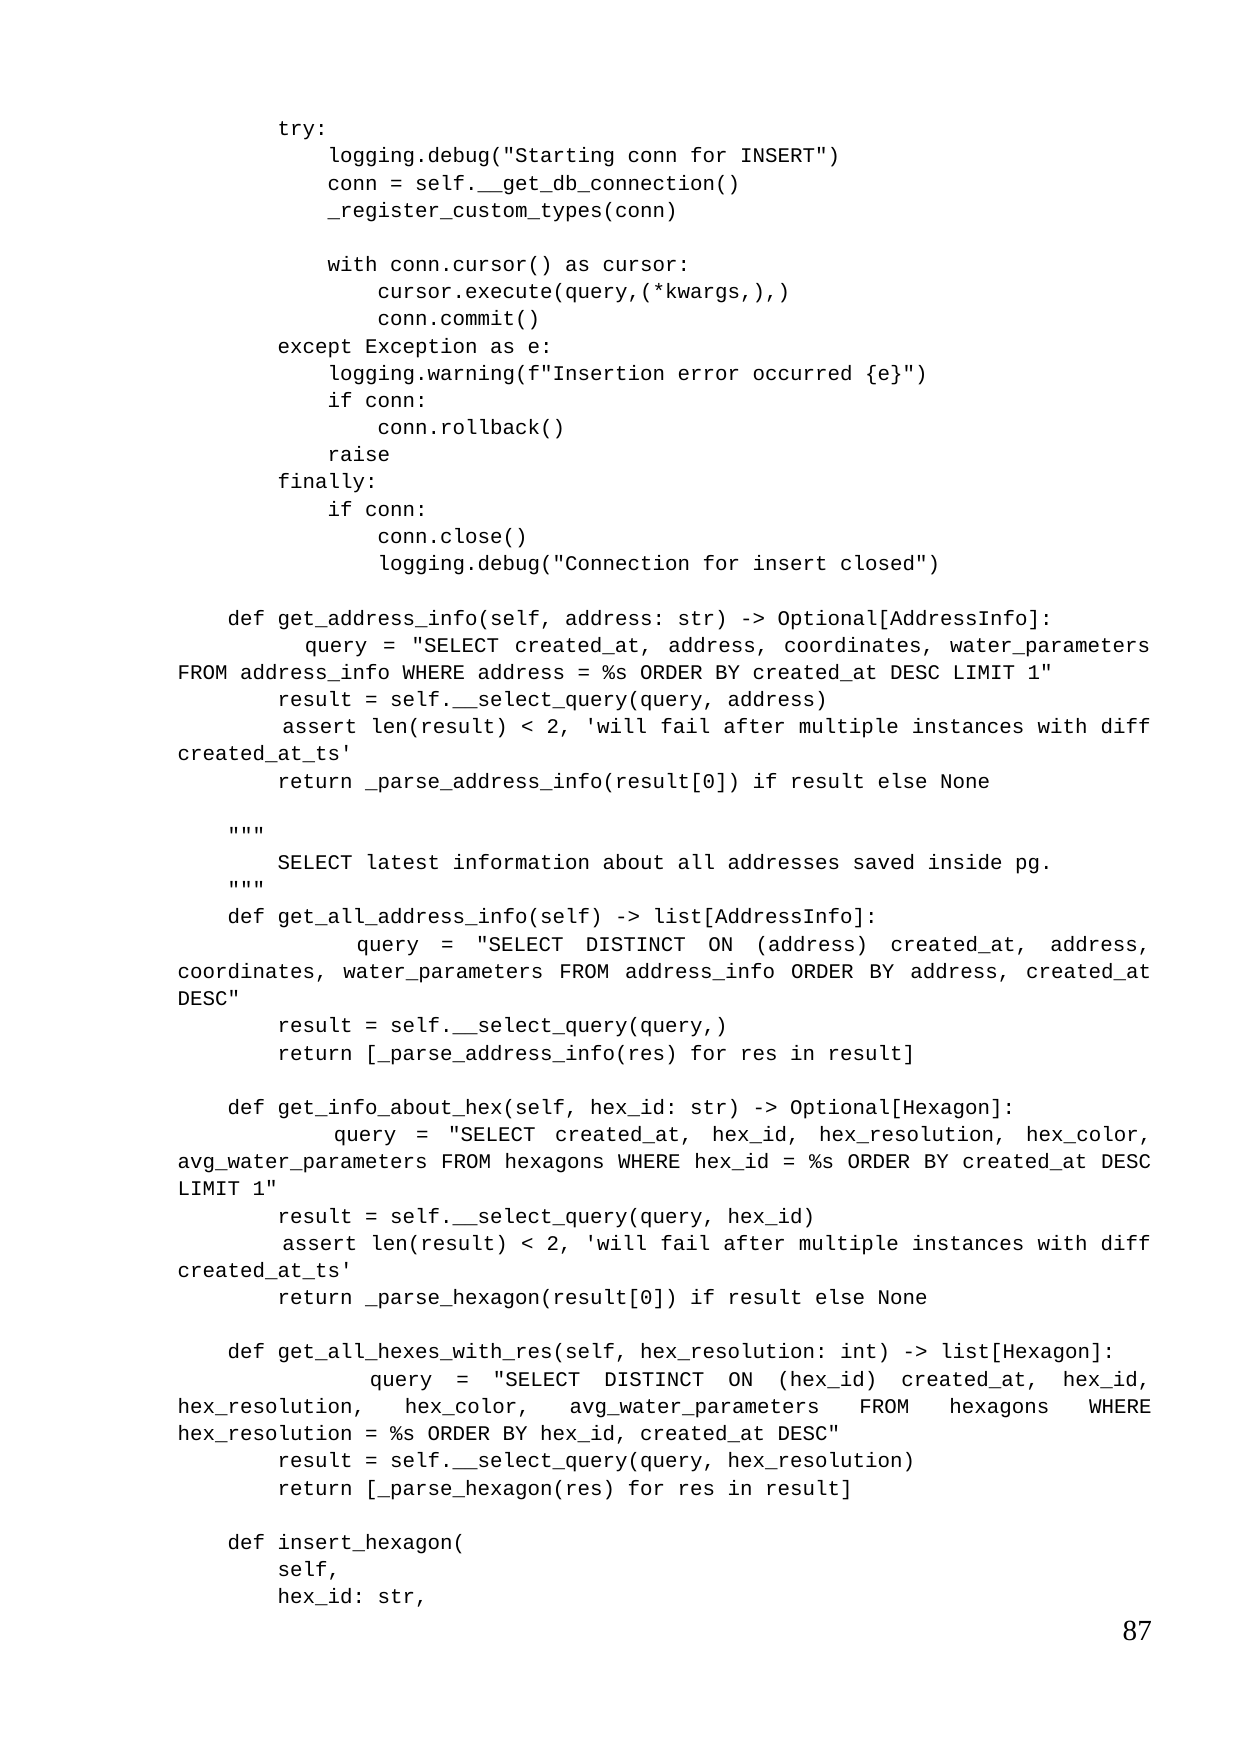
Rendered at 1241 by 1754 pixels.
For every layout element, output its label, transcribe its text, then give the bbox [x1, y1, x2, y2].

text conn.commit() [177, 308, 1152, 332]
text finally: [177, 472, 1152, 495]
text logging.debug("Connection for insert closed") [177, 553, 1152, 577]
text try: [177, 118, 1152, 142]
text logging.debug("Starting conn for INSERT") [177, 145, 1152, 169]
text return [_parse_hexagon(res) for res in result] [177, 1477, 1152, 1501]
text raise [177, 444, 1152, 468]
text query = "SELECT DISTINCT ON (hex_id) created_at, hex_id, hex_resolution, hex_color, avg_water_parameters FROM hexagons WHERE hex_resolution = %s ORDER BY hex_id, created_at DESC" [177, 1369, 1152, 1447]
text assert len(result) < 2, 'will fail after multiple instances with diff created_at_ts' [177, 1233, 1152, 1284]
text return [_parse_address_info(res) for res in result] [177, 1042, 1152, 1066]
text conn.close() [177, 526, 1152, 549]
text query = "SELECT created_at, hex_id, hex_resolution, hex_color, avg_water_parameters FROM hexagons WHERE hex_id = %s ORDER BY created_at DESC LIMIT 1" [177, 1124, 1152, 1202]
text def get_all_hexes_with_res(self, hex_resolution: int) -> list[Hexagon]: [177, 1342, 1152, 1365]
text """ [177, 879, 1152, 903]
text result = self.__select_query(query, address) [177, 689, 1152, 713]
text return _parse_address_info(result[0]) if result else None [177, 771, 1152, 794]
text result = self.__select_query(query, hex_id) [177, 1206, 1152, 1229]
text if conn: [177, 390, 1152, 414]
text except Exception as e: [177, 336, 1152, 359]
text assert len(result) < 2, 'will fail after multiple instances with diff created_at_ts' [177, 716, 1152, 767]
text SELECT latest information about all addresses saved inside pg. [177, 852, 1152, 876]
text cursor.execute(query,(*kwargs,),) [177, 281, 1152, 305]
text result = self.__select_query(query, hex_resolution) [177, 1450, 1152, 1474]
text conn.rollback() [177, 417, 1152, 441]
text """ [177, 825, 1152, 849]
text with conn.cursor() as cursor: [177, 254, 1152, 278]
text def get_address_info(self, address: str) -> Optional[AddressInfo]: [177, 607, 1152, 631]
text conn = self.__get_db_connection() [177, 172, 1152, 196]
text query = "SELECT created_at, address, coordinates, water_parameters FROM address_info WHERE address = %s ORDER BY created_at DESC LIMIT 1" [177, 635, 1152, 686]
text def get_all_address_info(self) -> list[AddressInfo]: [177, 907, 1152, 930]
text _register_custom_types(conn) [177, 200, 1152, 223]
text logging.warning(f"Insertion error occurred {e}") [177, 363, 1152, 386]
text return _parse_hexagon(result[0]) if result else None [177, 1287, 1152, 1311]
text hex_id: str, [177, 1586, 1152, 1610]
text query = "SELECT DISTINCT ON (address) created_at, address, coordinates, water_parameters FROM address_info ORDER BY address, created_at DESC" [177, 934, 1152, 1012]
text def insert_hexagon( [177, 1532, 1152, 1556]
text def get_info_about_hex(self, hex_id: str) -> Optional[Hexagon]: [177, 1097, 1152, 1121]
text result = self.__select_query(query,) [177, 1015, 1152, 1039]
text if conn: [177, 499, 1152, 522]
text self, [177, 1559, 1152, 1583]
